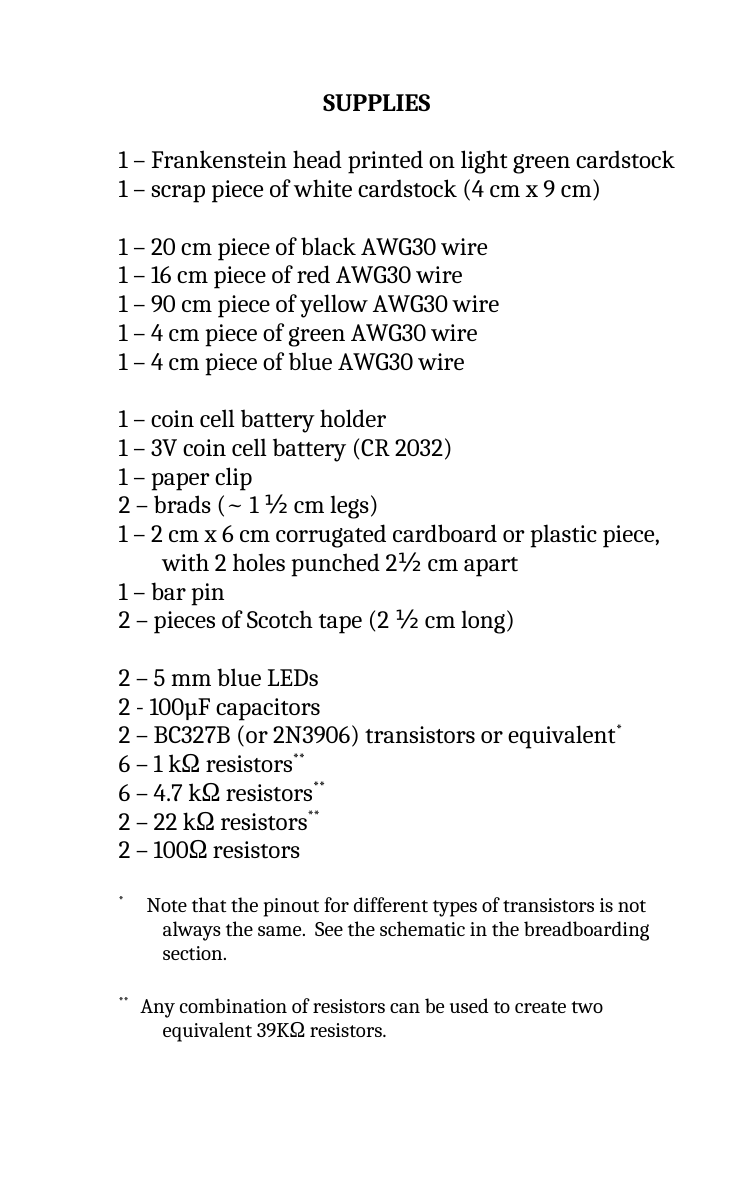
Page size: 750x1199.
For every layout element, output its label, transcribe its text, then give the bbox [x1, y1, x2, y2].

text 2 – pieces of Scotch tape (2 cm long) [118, 606, 679, 635]
text 1 – coin cell battery holder [118, 405, 679, 434]
text 2 – BC327B (or 2N3906) transistors or equivalent* [118, 721, 679, 750]
text 1 – paper clip [118, 462, 679, 491]
text 1 – 90 cm piece of yellow AWG30 wire [118, 290, 679, 319]
text 1 – 20 cm piece of black AWG30 wire [118, 232, 679, 261]
text 6 – 1 kΩ resistors** [118, 750, 679, 779]
text 2 - 100µF capacitors [118, 692, 679, 721]
text 1 – 3V coin cell battery (CR 2032) [118, 434, 679, 462]
text 2 – 5 mm blue LEDs [118, 664, 679, 692]
text ** Any combination of resistors can be used to create two equivalent 39KΩ resistors. [118, 994, 679, 1042]
text 1 – 4 cm piece of blue AWG30 wire [118, 347, 679, 376]
text 1 – 4 cm piece of green AWG30 wire [118, 319, 679, 347]
text * Note that the pinout for different types of transistors is not always the same. See the schematic in the breadboarding section. [118, 894, 679, 966]
text 2 – 22 kΩ resistors** [118, 807, 679, 836]
text 6 – 4.7 kΩ resistors** [118, 779, 679, 807]
text 1 – 2 cm x 6 cm corrugated cardboard or plastic piece, with 2 holes punched 2 cm apart [118, 520, 679, 577]
text 1 – Frankenstein head printed on light green cardstock [118, 146, 679, 175]
text 1 – 16 cm piece of red AWG30 wire [118, 261, 679, 290]
text SUPPLIES [74, 89, 679, 117]
text 1 – scrap piece of white cardstock (4 cm x 9 cm) [118, 175, 679, 204]
text 2 – brads (~ 1 cm legs) [118, 491, 679, 520]
text 1 – bar pin [118, 577, 679, 606]
text 2 – 100Ω resistors [118, 836, 679, 865]
